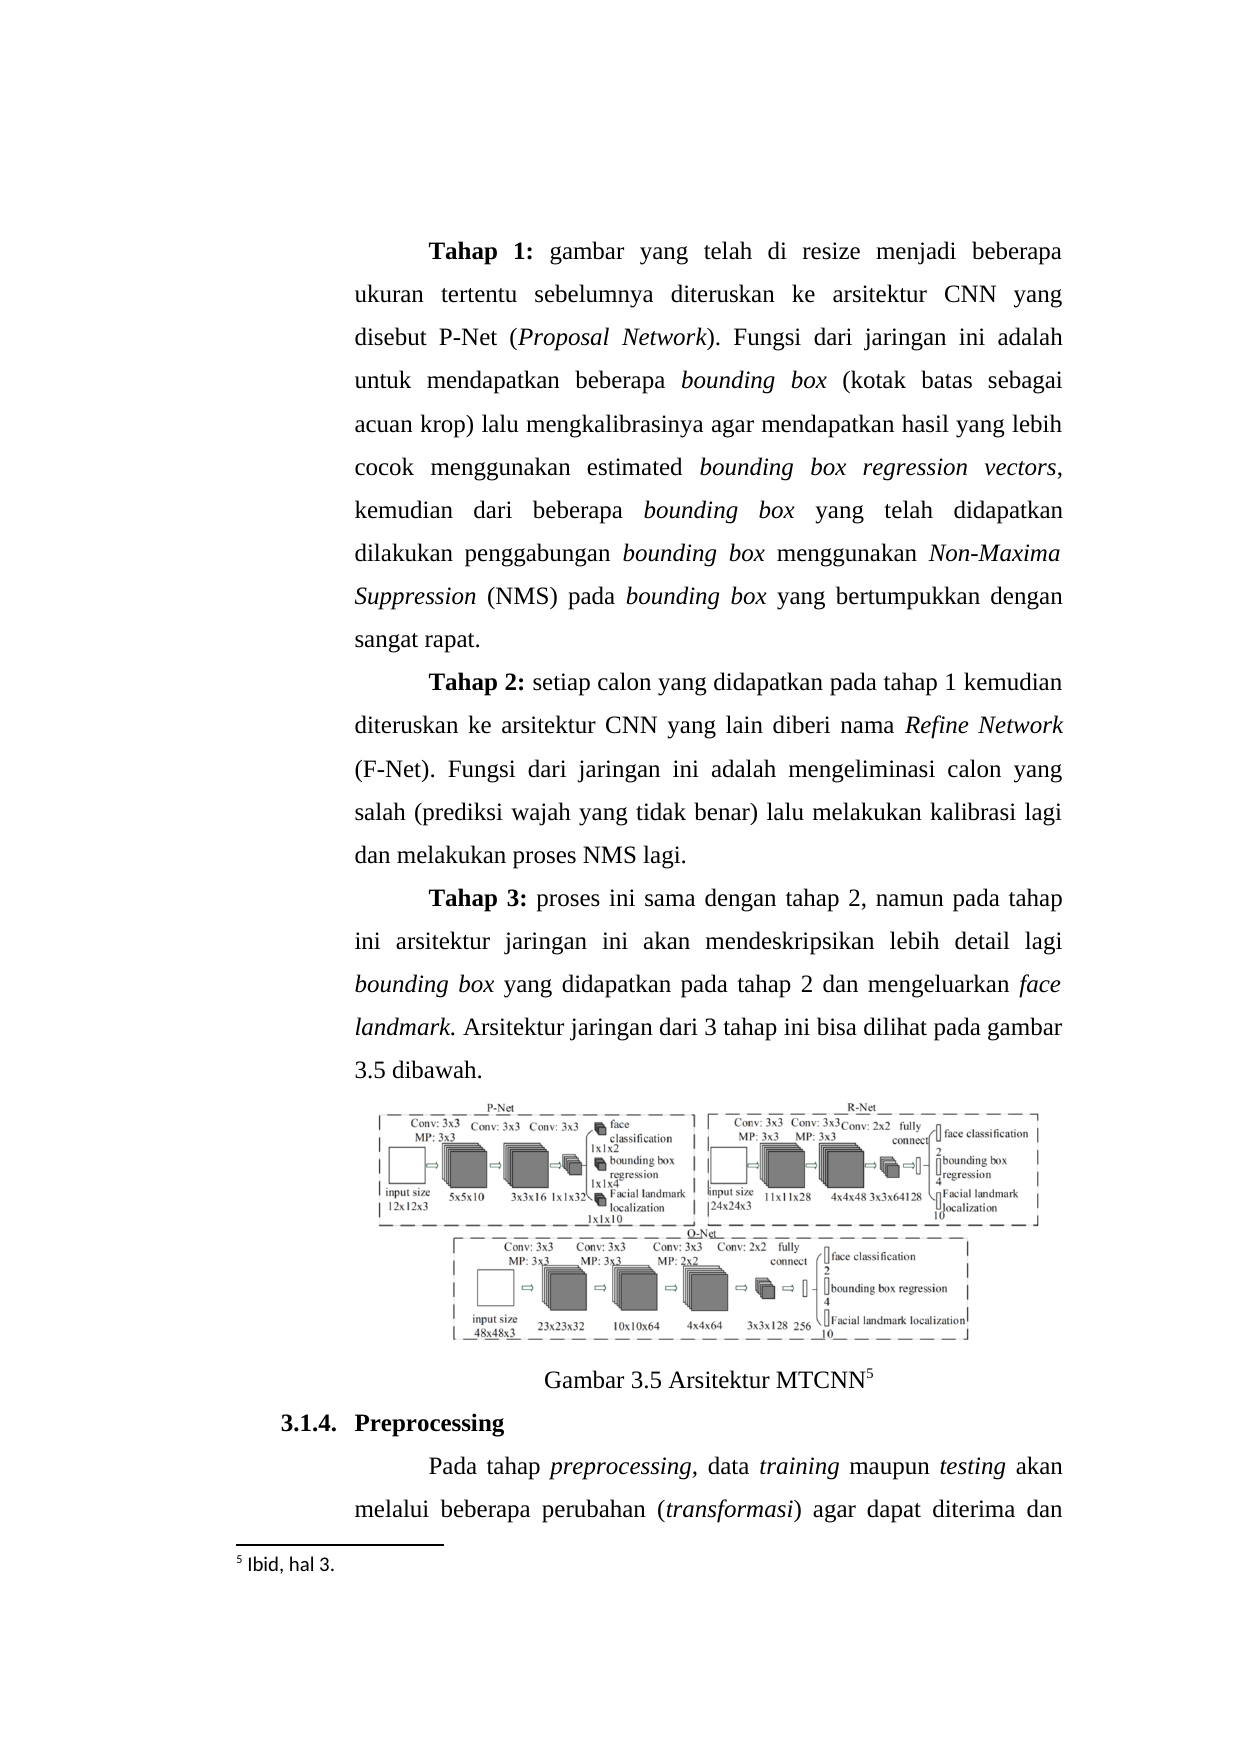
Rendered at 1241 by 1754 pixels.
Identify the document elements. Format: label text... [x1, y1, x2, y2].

list Tahap 2: setiap calon yang didapatkan pada tahap 1 kemudian diteruskan ke arsitektur CNN yang lain diberi nama Refine Network (F-Net). Fungsi dari jaringan ini adalah mengeliminasi calon yang salah (prediksi wajah yang tidak benar) lalu melakukan kalibrasi lagi dan melakukan proses NMS lagi. [354, 667, 1063, 869]
list Tahap 3: proses ini sama dengan tahap 2, namun pada tahap ini arsitektur jaringan ini akan mendeskripsikan lebih detail lagi bounding box yang didapatkan pada tahap 2 dan mengeluarkan face landmark. Arsitektur jaringan dari 3 tahap ini bisa dilihat pada gambar 3.5 dibawah. [354, 883, 1063, 1084]
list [354, 1451, 1063, 1523]
picture [378, 1098, 1039, 1350]
list Tahap 1: gambar yang telah di resize menjadi beberapa ukuran tertentu sebelumnya diteruskan ke arsitektur CNN yang disebut P-Net (Proposal Network). Fungsi dari jaringan ini adalah untuk mendapatkan beberapa bounding box (kotak batas sebagai acuan krop) lalu mengkalibrasinya agar mendapatkan hasil yang lebih cocok menggunakan estimated bounding box regression vectors, kemudian dari beberapa bounding box yang telah didapatkan dilakukan penggabungan bounding box menggunakan Non-Maxima Suppression (NMS) pada bounding box yang bertumpukkan dengan sangat rapat. [354, 236, 1063, 653]
list Gambar 3.5 Arsitektur MTCNN [354, 1365, 1063, 1394]
list Preprocessing [281, 1408, 1063, 1437]
